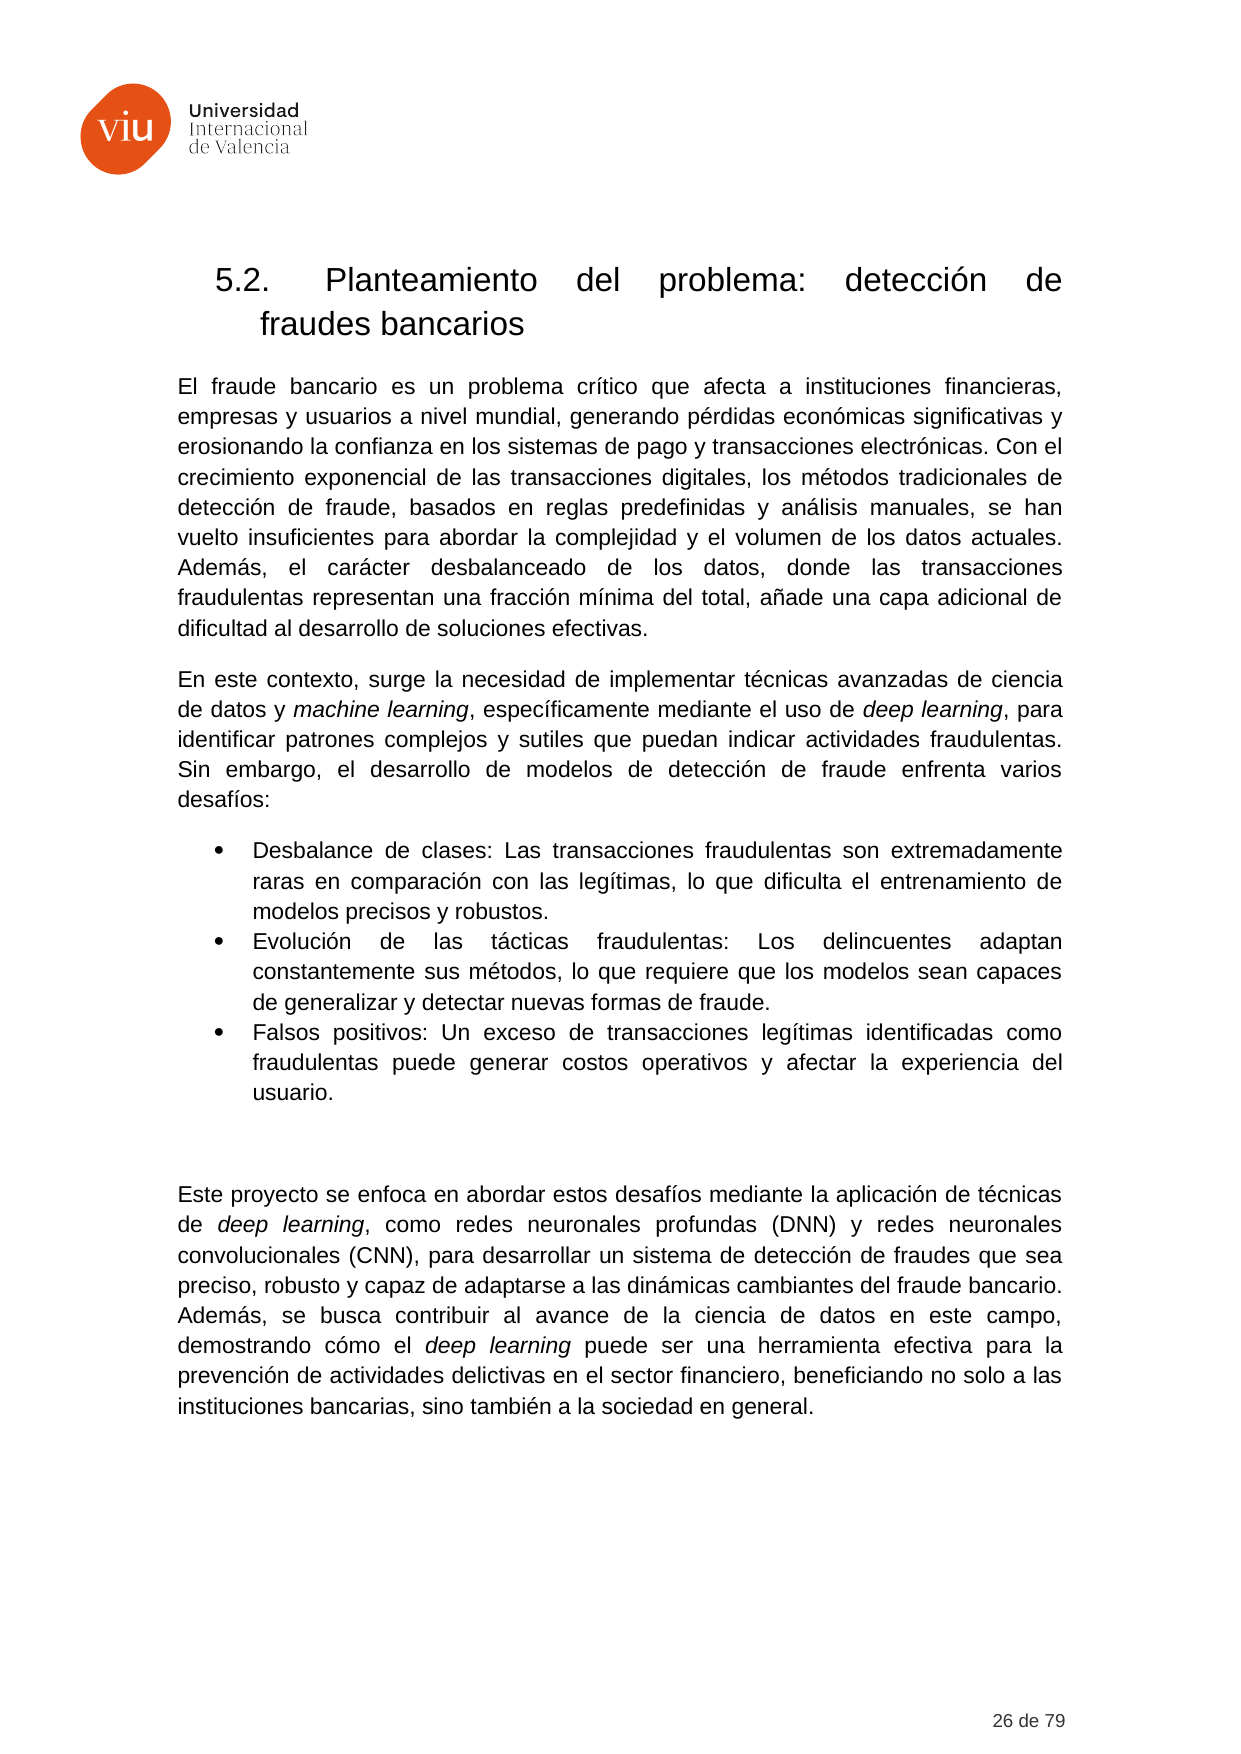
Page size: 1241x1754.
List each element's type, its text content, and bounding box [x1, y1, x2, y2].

subtitle Planteamiento del problema: detección de fraudes bancarios [215, 259, 1063, 342]
text En este contexto, surge la necesidad de implementar técnicas avanzadas de ciencia de datos y machine learning, específicamente mediante el uso de deep learning, para identificar patrones complejos y sutiles que puedan indicar actividades fraudulentas. Sin embargo, el desarrollo de modelos de detección de fraude enfrenta varios desafíos: [177, 666, 1063, 813]
picture [59, 62, 329, 197]
list Falsos positivos: Un exceso de transacciones legítimas identificadas como fraudulentas puede generar costos operativos y afectar la experiencia del usuario. [215, 1019, 1063, 1106]
text Este proyecto se enfoca en abordar estos desafíos mediante la aplicación de técnicas de deep learning, como redes neuronales profundas (DNN) y redes neuronales convolucionales (CNN), para desarrollar un sistema de detección de fraudes que sea preciso, robusto y capaz de adaptarse a las dinámicas cambiantes del fraude bancario. Además, se busca contribuir al avance de la ciencia de datos en este campo, demostrando cómo el deep learning puede ser una herramienta efectiva para la prevención de actividades delictivas en el sector financiero, beneficiando no solo a las instituciones bancarias, sino también a la sociedad en general. [177, 1181, 1063, 1419]
text El fraude bancario es un problema crítico que afecta a instituciones financieras, empresas y usuarios a nivel mundial, generando pérdidas económicas significativas y erosionando la confianza en los sistemas de pago y transacciones electrónicas. Con el crecimiento exponencial de las transacciones digitales, los métodos tradicionales de detección de fraude, basados en reglas predefinidas y análisis manuales, se han vuelto insuficientes para abordar la complejidad y el volumen de los datos actuales. Además, el carácter desbalanceado de los datos, donde las transacciones fraudulentas representan una fracción mínima del total, añade una capa adicional de dificultad al desarrollo de soluciones efectivas. [177, 373, 1063, 641]
list Evolución de las tácticas fraudulentas: Los delincuentes adaptan constantemente sus métodos, lo que requiere que los modelos sean capaces de generalizar y detectar nuevas formas de fraude. [215, 928, 1063, 1015]
list Desbalance de clases: Las transacciones fraudulentas son extremadamente raras en comparación con las legítimas, lo que dificulta el entrenamiento de modelos precisos y robustos. [215, 837, 1063, 924]
